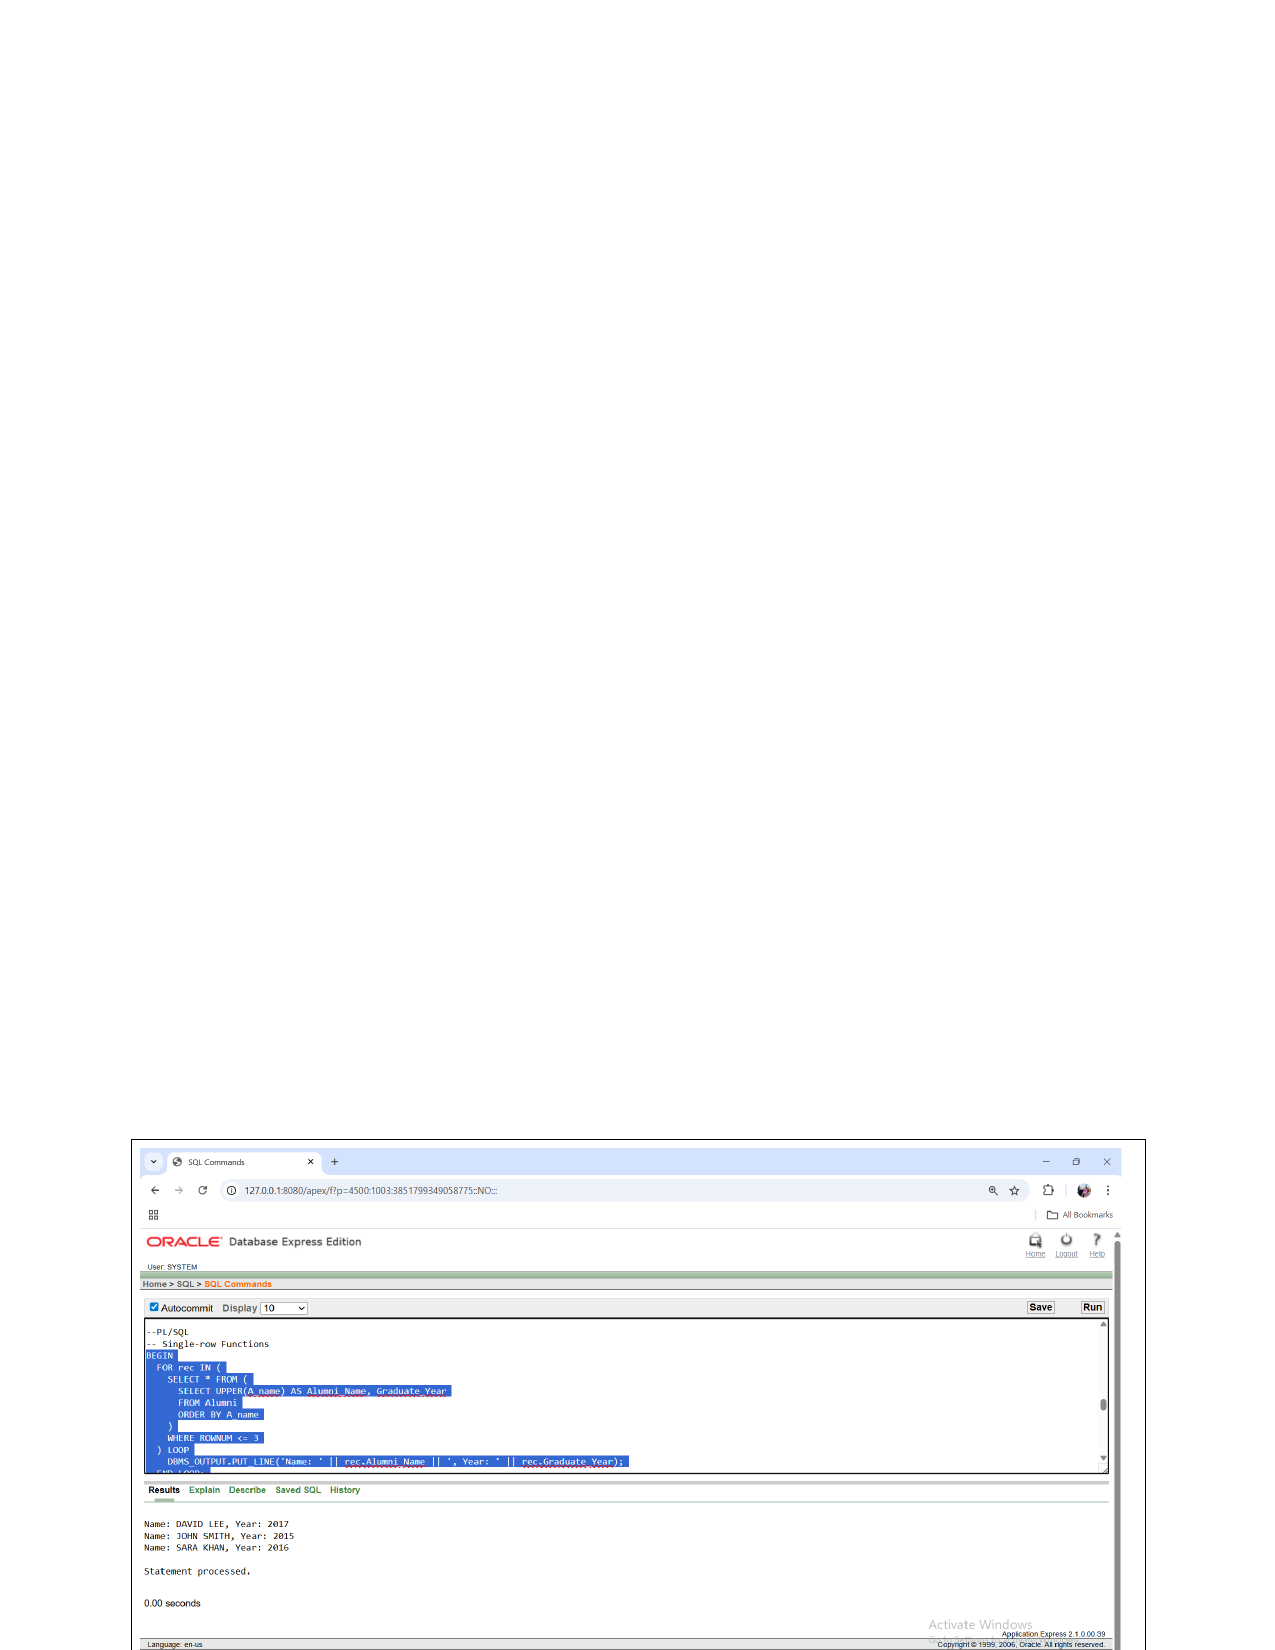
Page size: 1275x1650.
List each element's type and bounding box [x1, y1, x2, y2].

picture [140, 1148, 1122, 1650]
